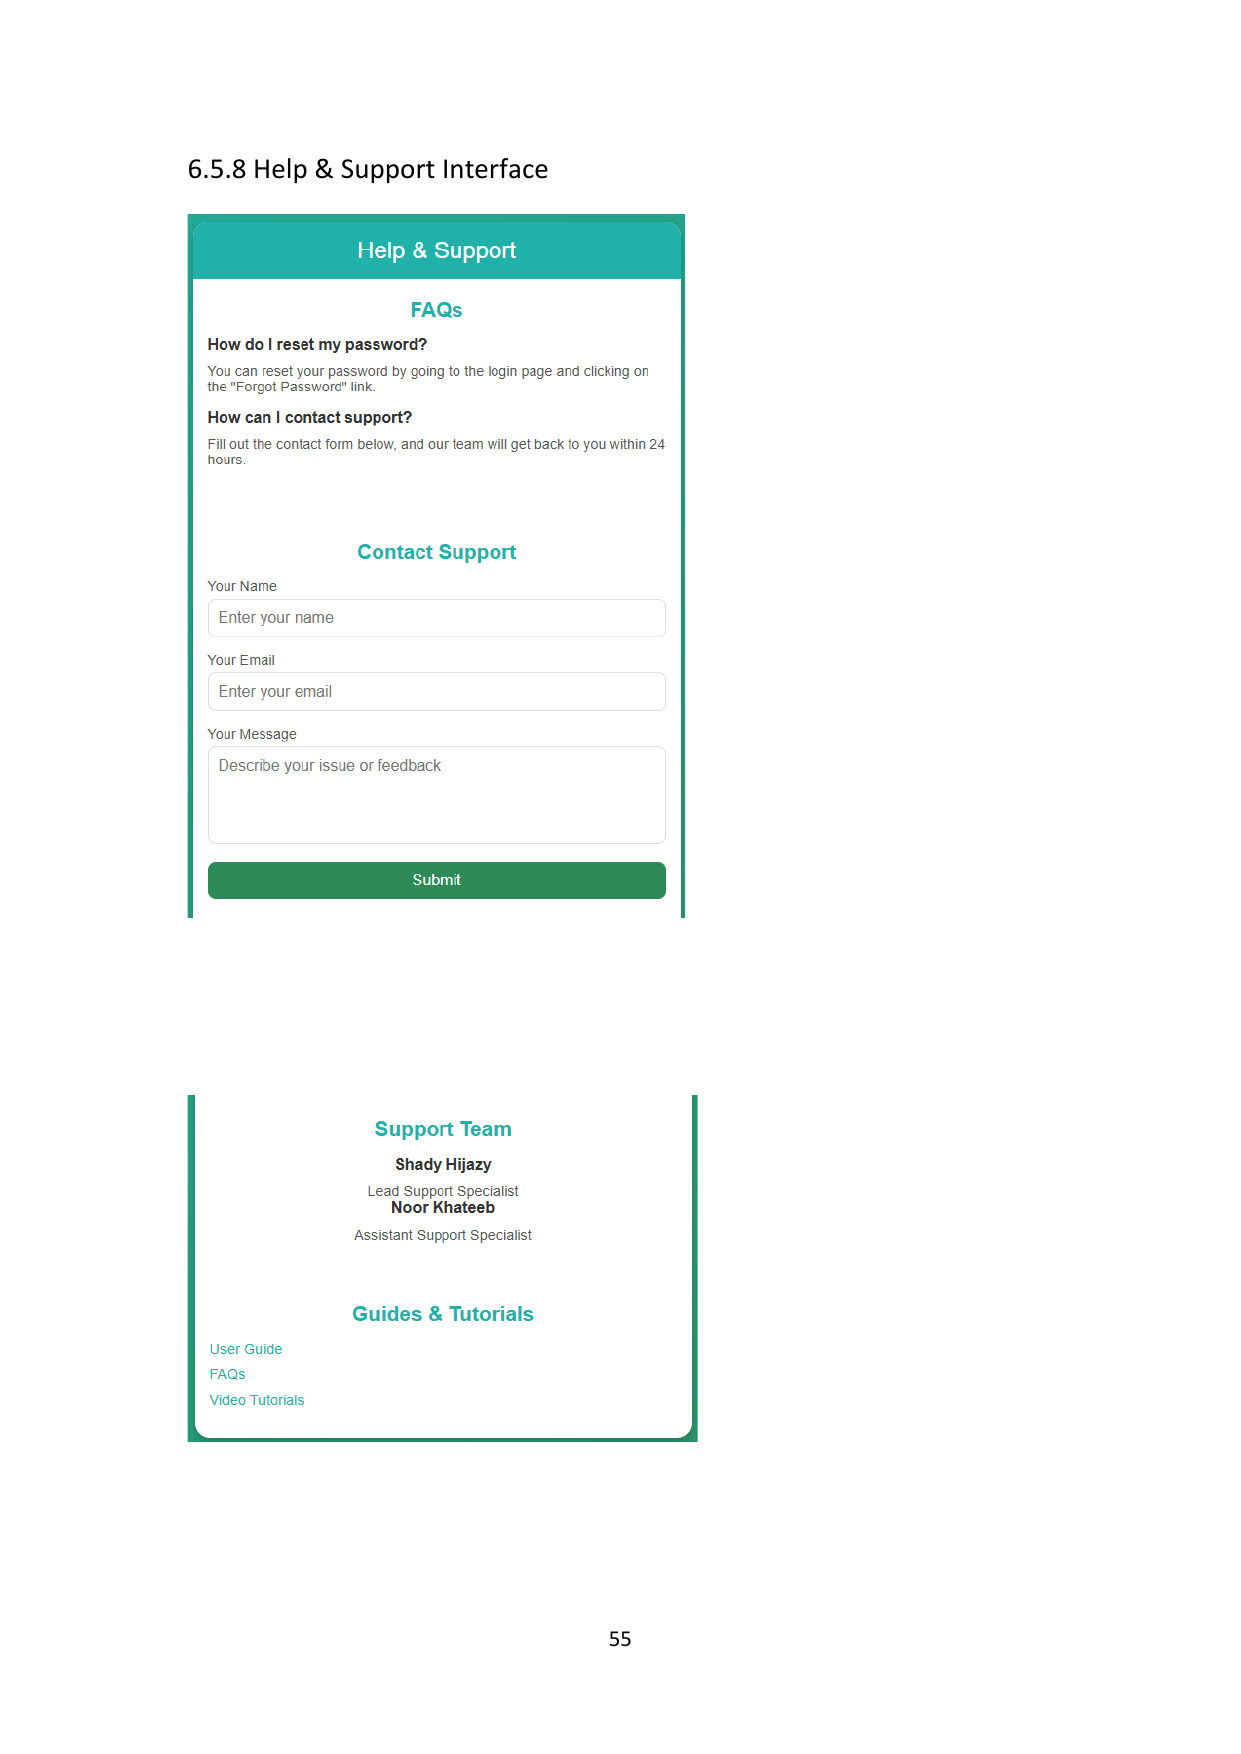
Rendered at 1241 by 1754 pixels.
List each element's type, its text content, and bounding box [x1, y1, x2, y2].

picture [187, 214, 686, 918]
subtitle 6.5.8 Help & Support Interface [187, 150, 1053, 186]
picture [187, 1095, 698, 1442]
